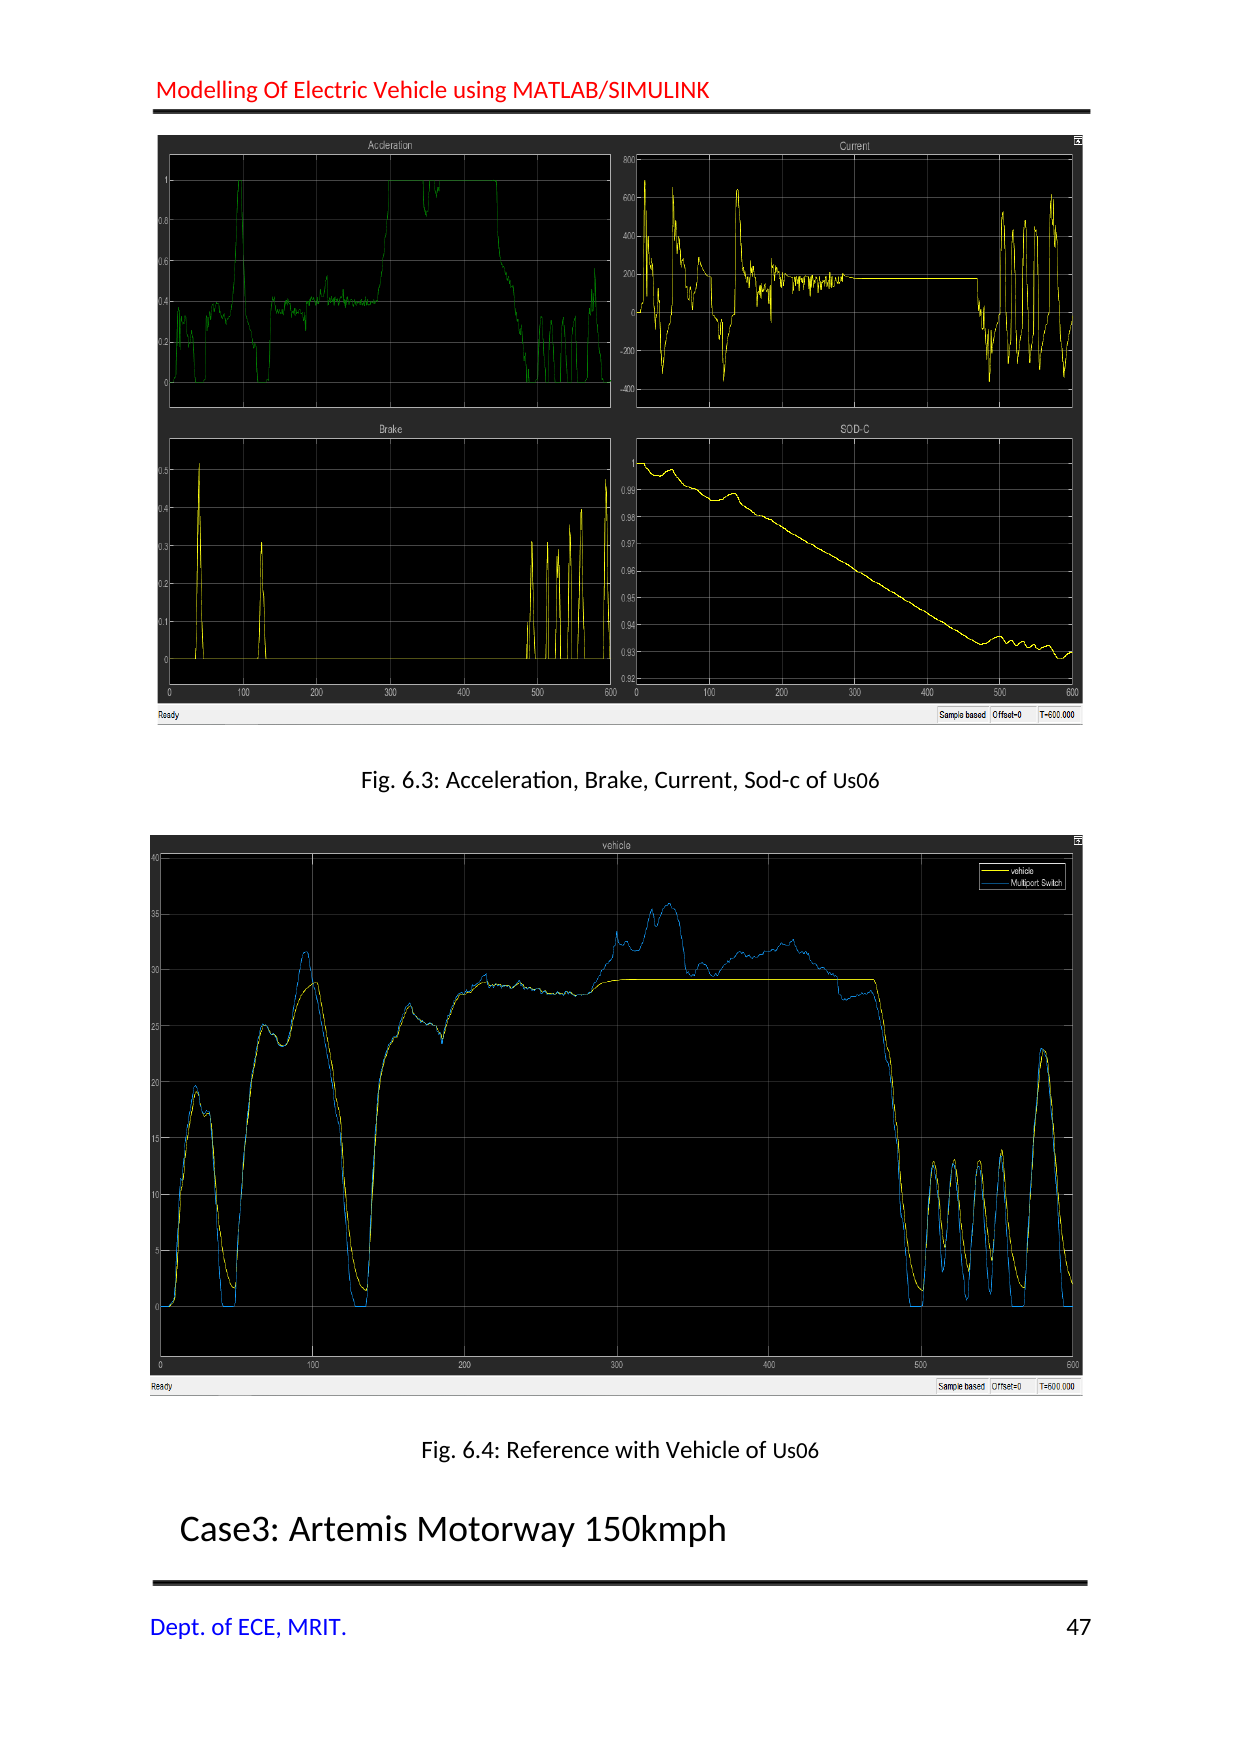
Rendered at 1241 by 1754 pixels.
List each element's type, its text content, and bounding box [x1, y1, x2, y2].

text Case3: Artemis Motorway 150kmph [150, 1505, 1090, 1551]
picture [150, 109, 1094, 114]
picture [150, 1580, 1091, 1586]
picture [157, 134, 1083, 725]
text Fig. 6.3: Acceleration, Brake, Current, Sod-c of Us06 [150, 764, 1090, 794]
picture [150, 834, 1083, 1396]
text Fig. 6.4: Reference with Vehicle of Us06 [150, 1434, 1090, 1465]
